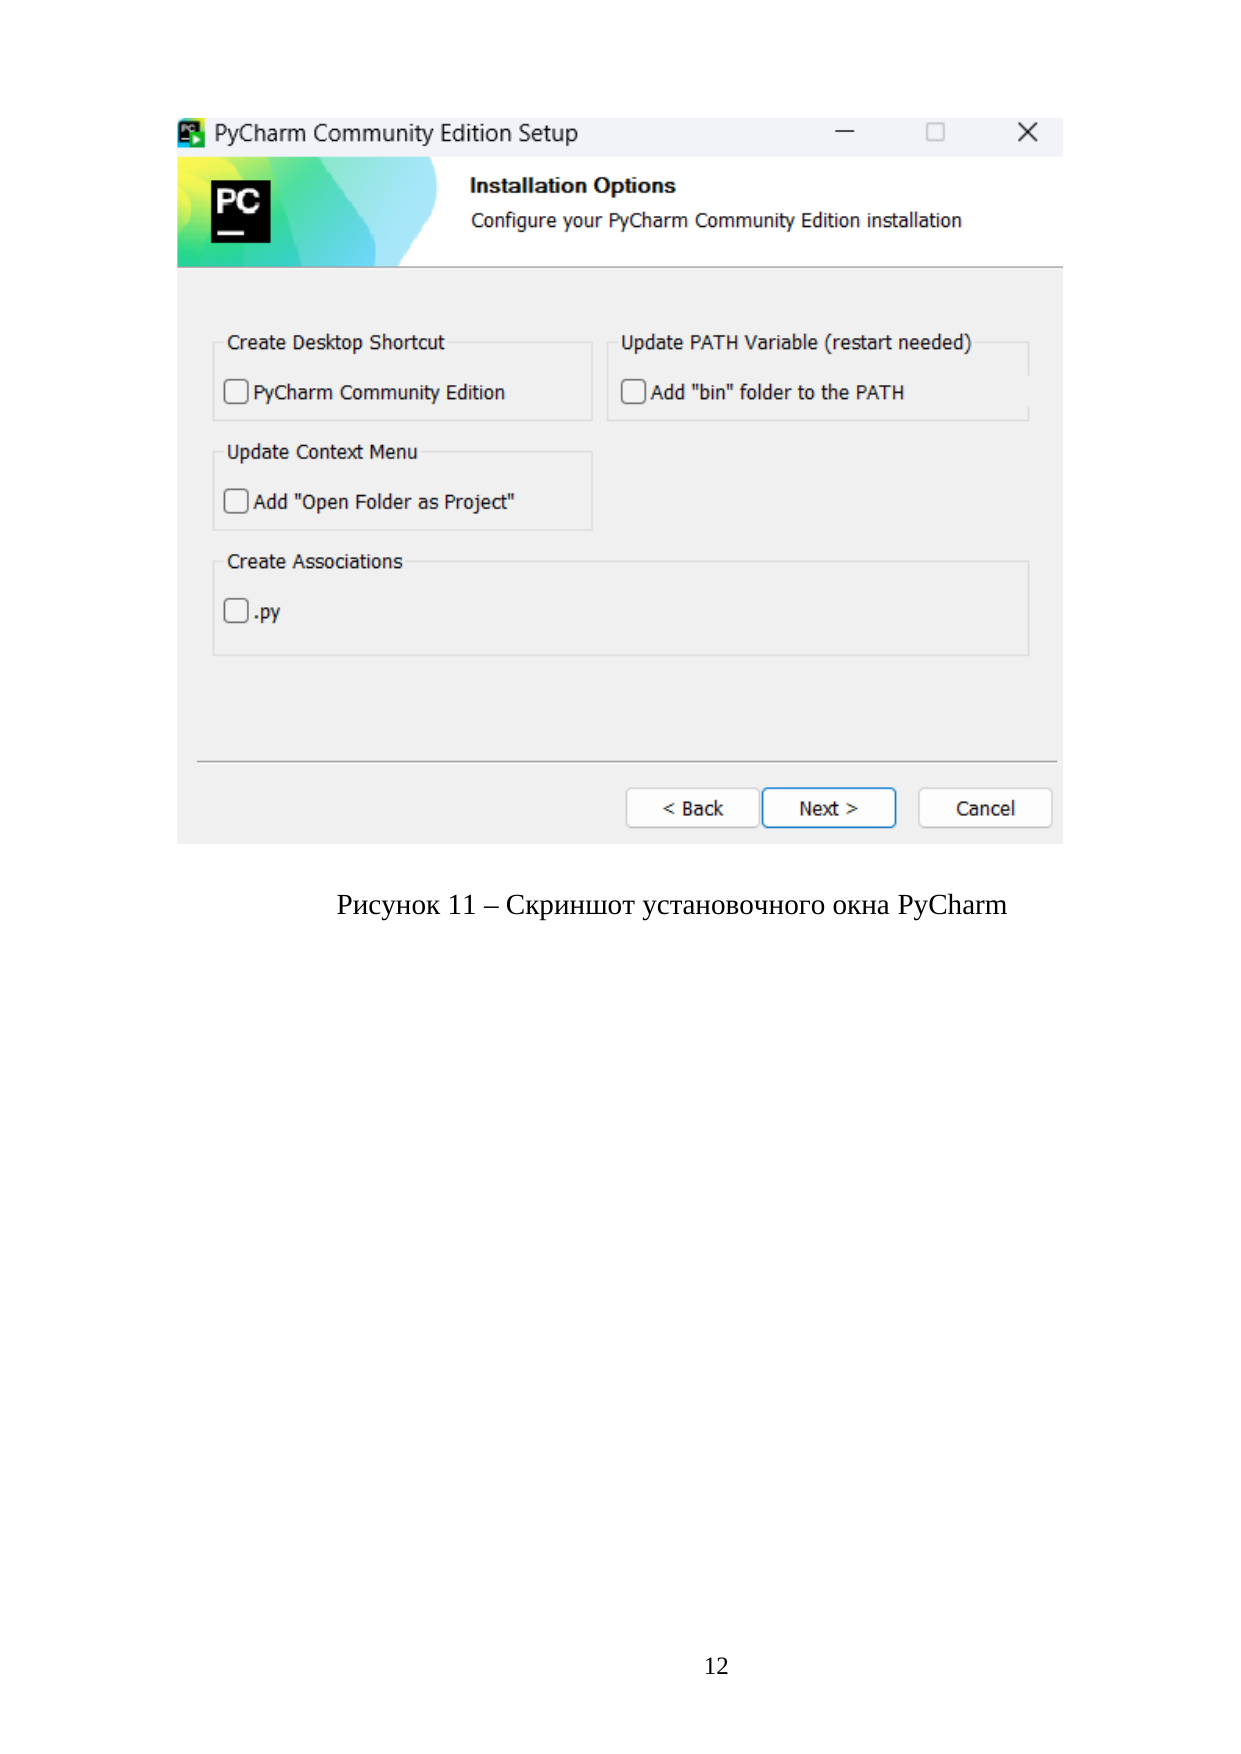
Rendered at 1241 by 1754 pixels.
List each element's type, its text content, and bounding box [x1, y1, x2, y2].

text Рисунок 11 – Скриншот установочного окна PyCharm [177, 887, 1167, 920]
picture [177, 118, 1064, 844]
